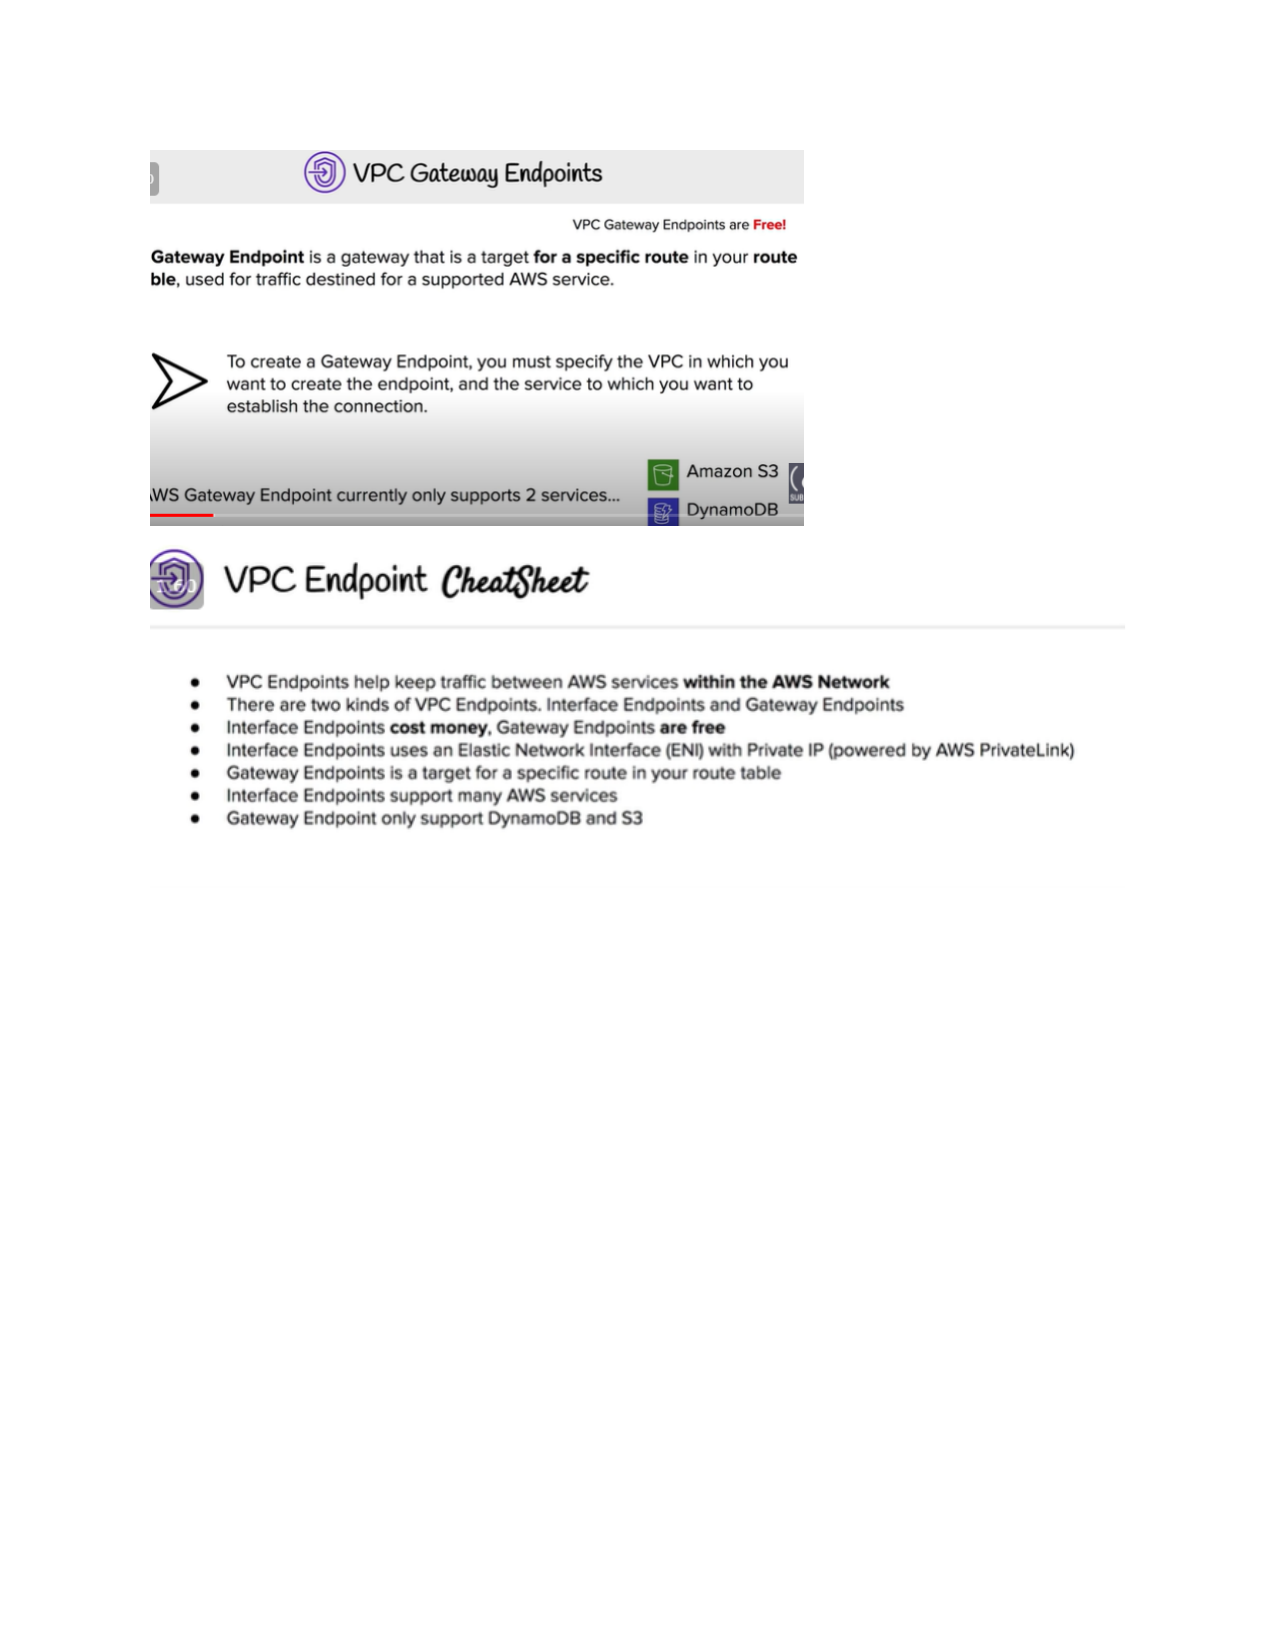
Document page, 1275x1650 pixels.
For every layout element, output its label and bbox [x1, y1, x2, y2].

picture [150, 150, 804, 526]
picture [150, 544, 1125, 888]
